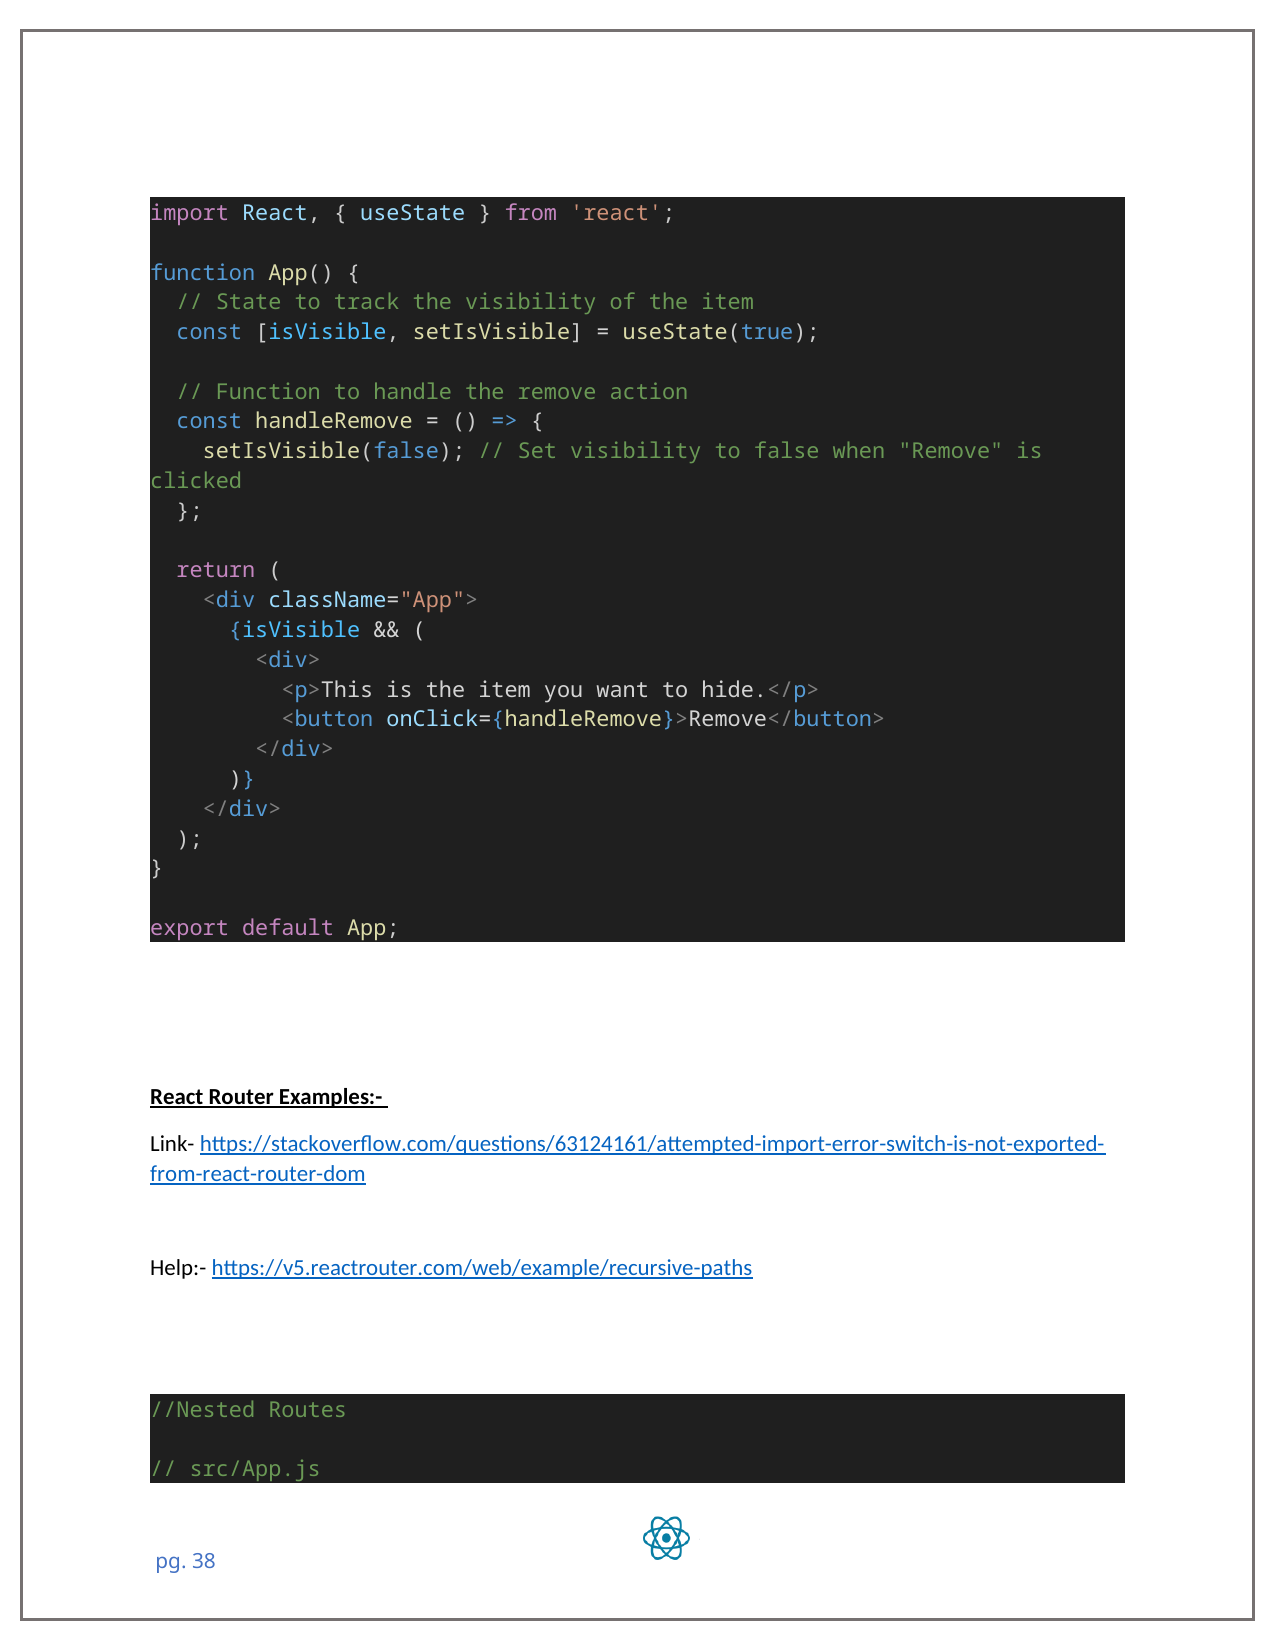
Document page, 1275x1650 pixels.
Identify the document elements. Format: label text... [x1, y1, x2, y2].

text <div className="App"> [150, 584, 1125, 614]
text <p>This is the item you want to hide.</p> [150, 673, 1125, 703]
text return ( [150, 554, 1125, 584]
text }; [150, 495, 1125, 524]
text const handleRemove = () => { [150, 405, 1125, 435]
text Link- https://stackoverflow.com/questions/63124161/attempted-import-error-switch-is-not-exported-from-react-router-dom [150, 1129, 1125, 1187]
text function App() { [150, 256, 1125, 286]
text //Nested Routes [150, 1394, 1125, 1423]
text <div> [150, 644, 1125, 673]
text Help:- https://v5.reactrouter.com/web/example/recursive-paths [150, 1253, 1125, 1281]
text </div> [150, 793, 1125, 822]
text </div> [150, 733, 1125, 763]
text React Router Examples:- [150, 1082, 1125, 1110]
text // State to track the visibility of the item [150, 286, 1125, 316]
text )} [150, 763, 1125, 793]
text // src/App.js [150, 1453, 1125, 1483]
text <button onClick={handleRemove}>Remove</button> [150, 703, 1125, 733]
text } [150, 852, 1125, 882]
text import React, { useState } from 'react'; [150, 197, 1125, 227]
text {isVisible && ( [150, 614, 1125, 644]
text const [isVisible, setIsVisible] = useState(true); [150, 316, 1125, 346]
text setIsVisible(false); // Set visibility to false when "Remove" is clicked [150, 435, 1125, 495]
text ); [150, 822, 1125, 852]
text // Function to handle the remove action [150, 376, 1125, 405]
text export default App; [150, 912, 1125, 942]
picture [632, 1508, 700, 1569]
